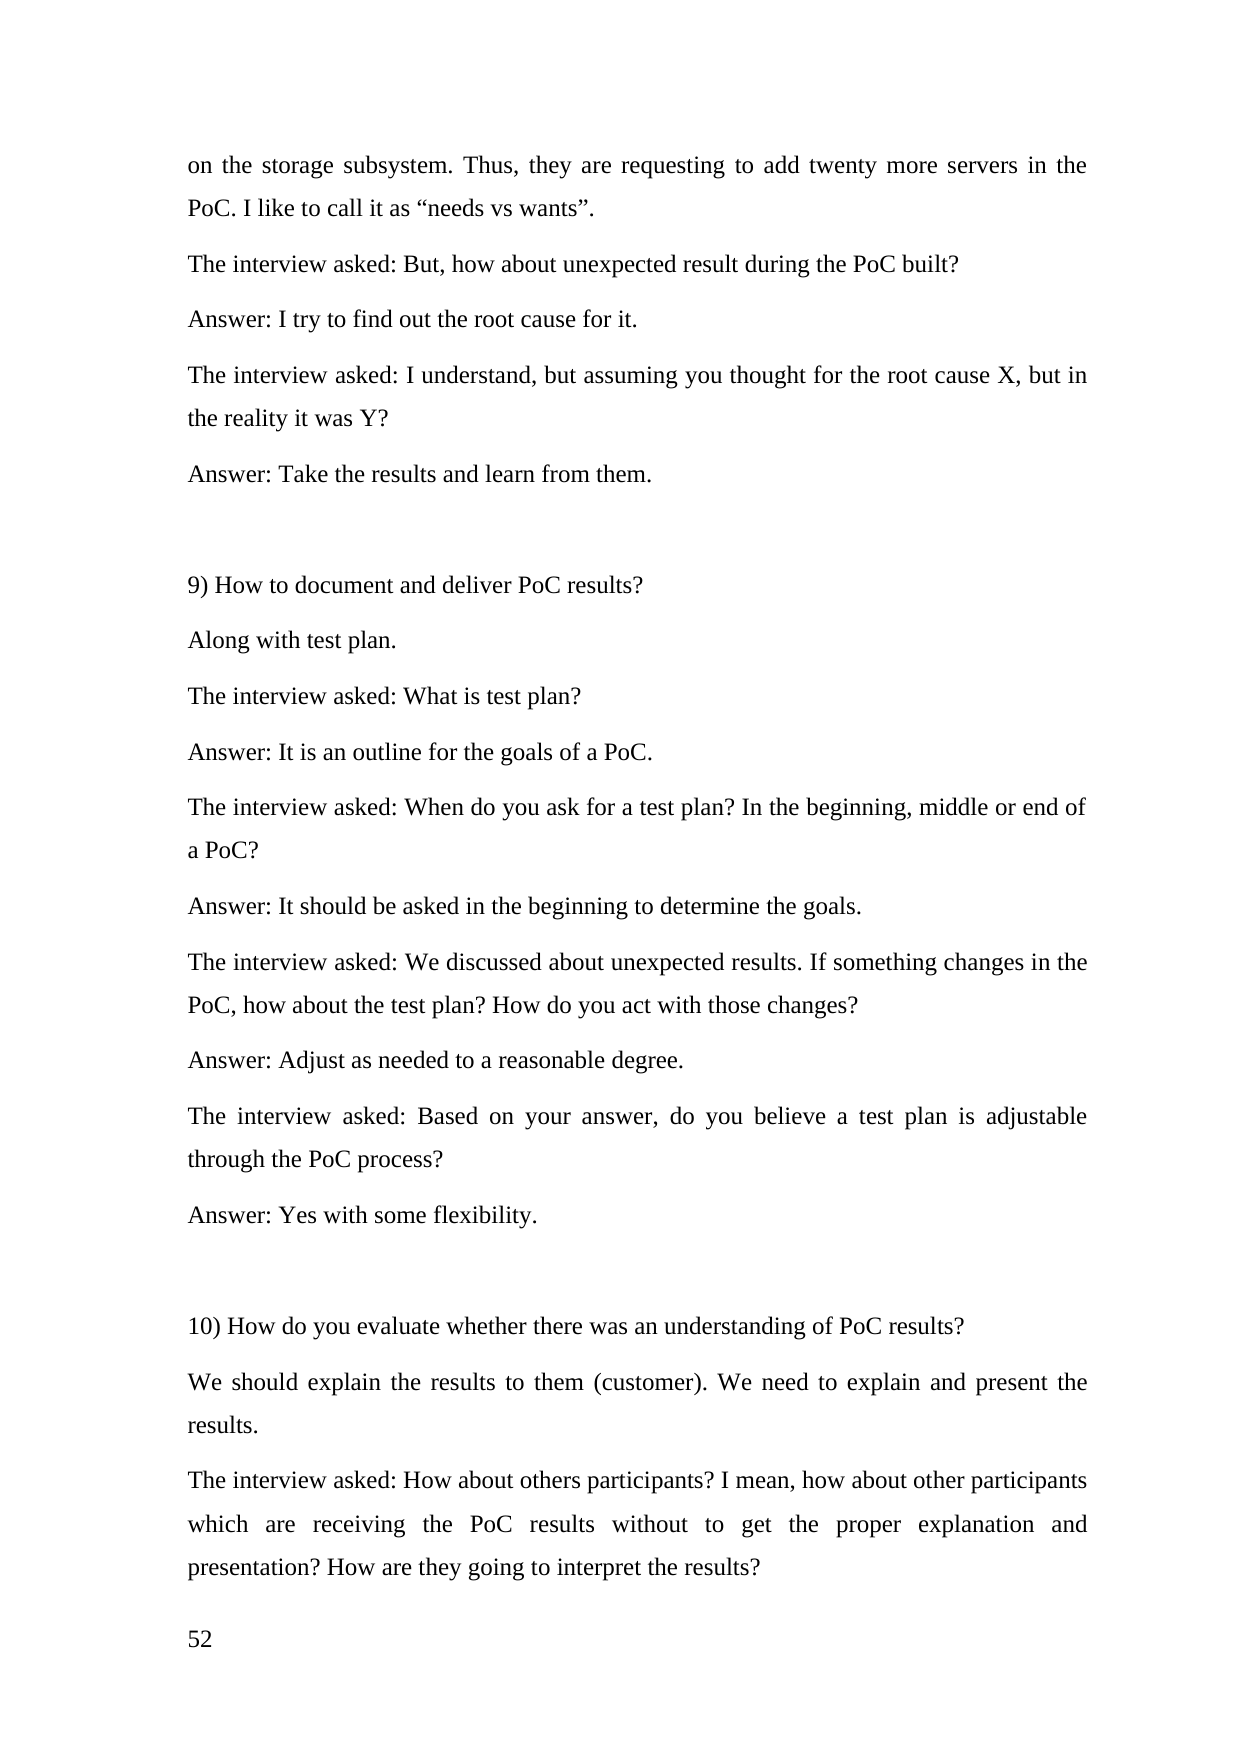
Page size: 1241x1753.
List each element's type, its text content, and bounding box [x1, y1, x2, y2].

text The interview asked: Based on your answer, do you believe a test plan is adjustable through the PoC process? [187, 1101, 1088, 1173]
text Answer: It should be asked in the beginning to determine the goals. [187, 891, 1088, 920]
text 9) How to document and deliver PoC results? [187, 570, 1088, 599]
text Answer: Adjust as needed to a reasonable degree. [187, 1046, 1088, 1074]
text Along with test plan. [187, 626, 1088, 654]
text The interview asked: We discussed about unexpected results. If something changes in the PoC, how about the test plan? How do you act with those changes? [187, 947, 1088, 1019]
text The interview asked: When do you ask for a test plan? In the beginning, middle or end of a PoC? [187, 792, 1088, 864]
text Answer: It is an outline for the goals of a PoC. [187, 737, 1088, 766]
text 10) How do you evaluate whether there was an understanding of PoC results? [187, 1311, 1088, 1340]
text The interview asked: How about others participants? I mean, how about other participants which are receiving the PoC results without to get the proper explanation and presentation? How are they going to interpret the results? [187, 1466, 1088, 1581]
text The interview asked: I understand, but assuming you thought for the root cause X, but in the reality it was Y? [187, 360, 1088, 432]
text Answer: Take the results and learn from them. [187, 459, 1088, 487]
text The interview asked: What is test plan? [187, 681, 1088, 710]
text The interview asked: But, how about unexpected result during the PoC built? [187, 249, 1088, 277]
text Answer: I try to find out the root cause for it. [187, 304, 1088, 333]
text Answer: Yes with some flexibility. [187, 1200, 1088, 1229]
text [187, 150, 1088, 222]
text We should explain the results to them (customer). We need to explain and present the results. [187, 1367, 1088, 1439]
